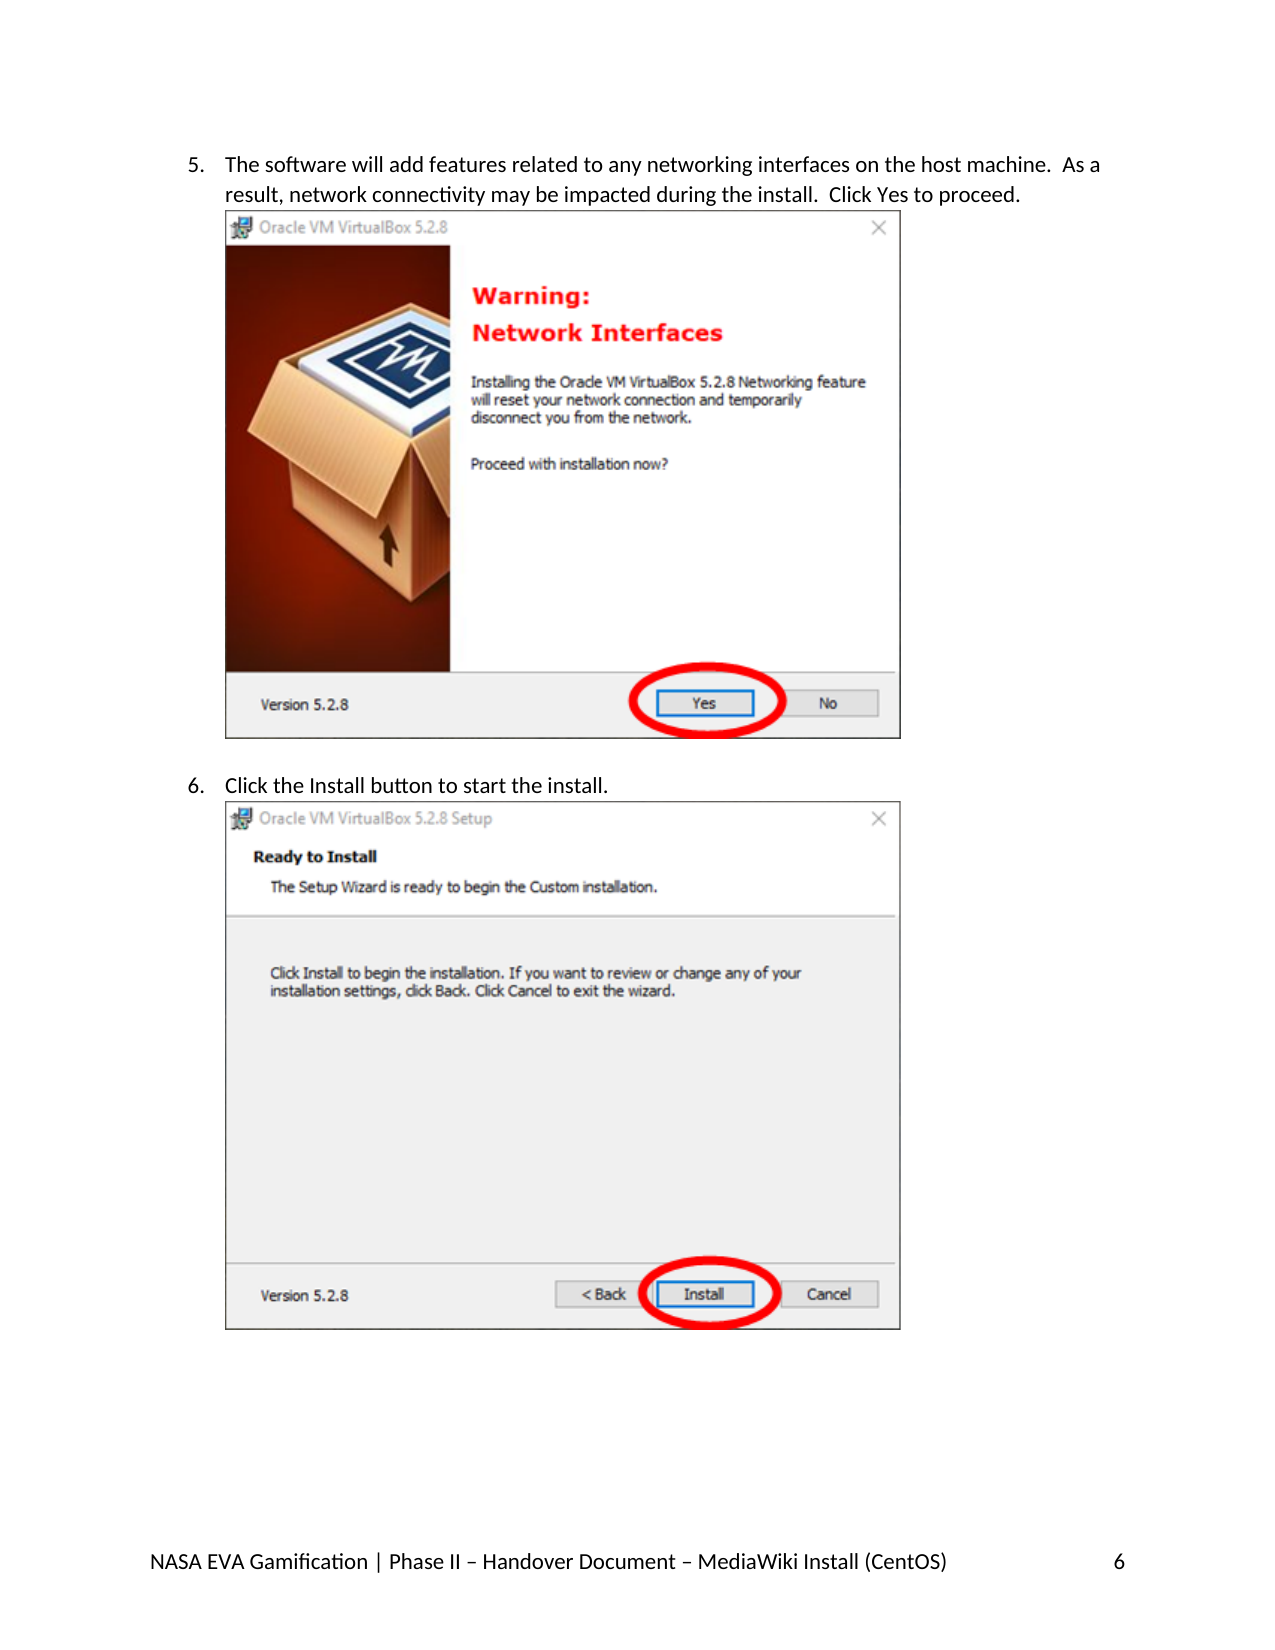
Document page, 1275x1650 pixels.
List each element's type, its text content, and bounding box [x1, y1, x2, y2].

picture [225, 801, 901, 1330]
picture [225, 210, 901, 739]
